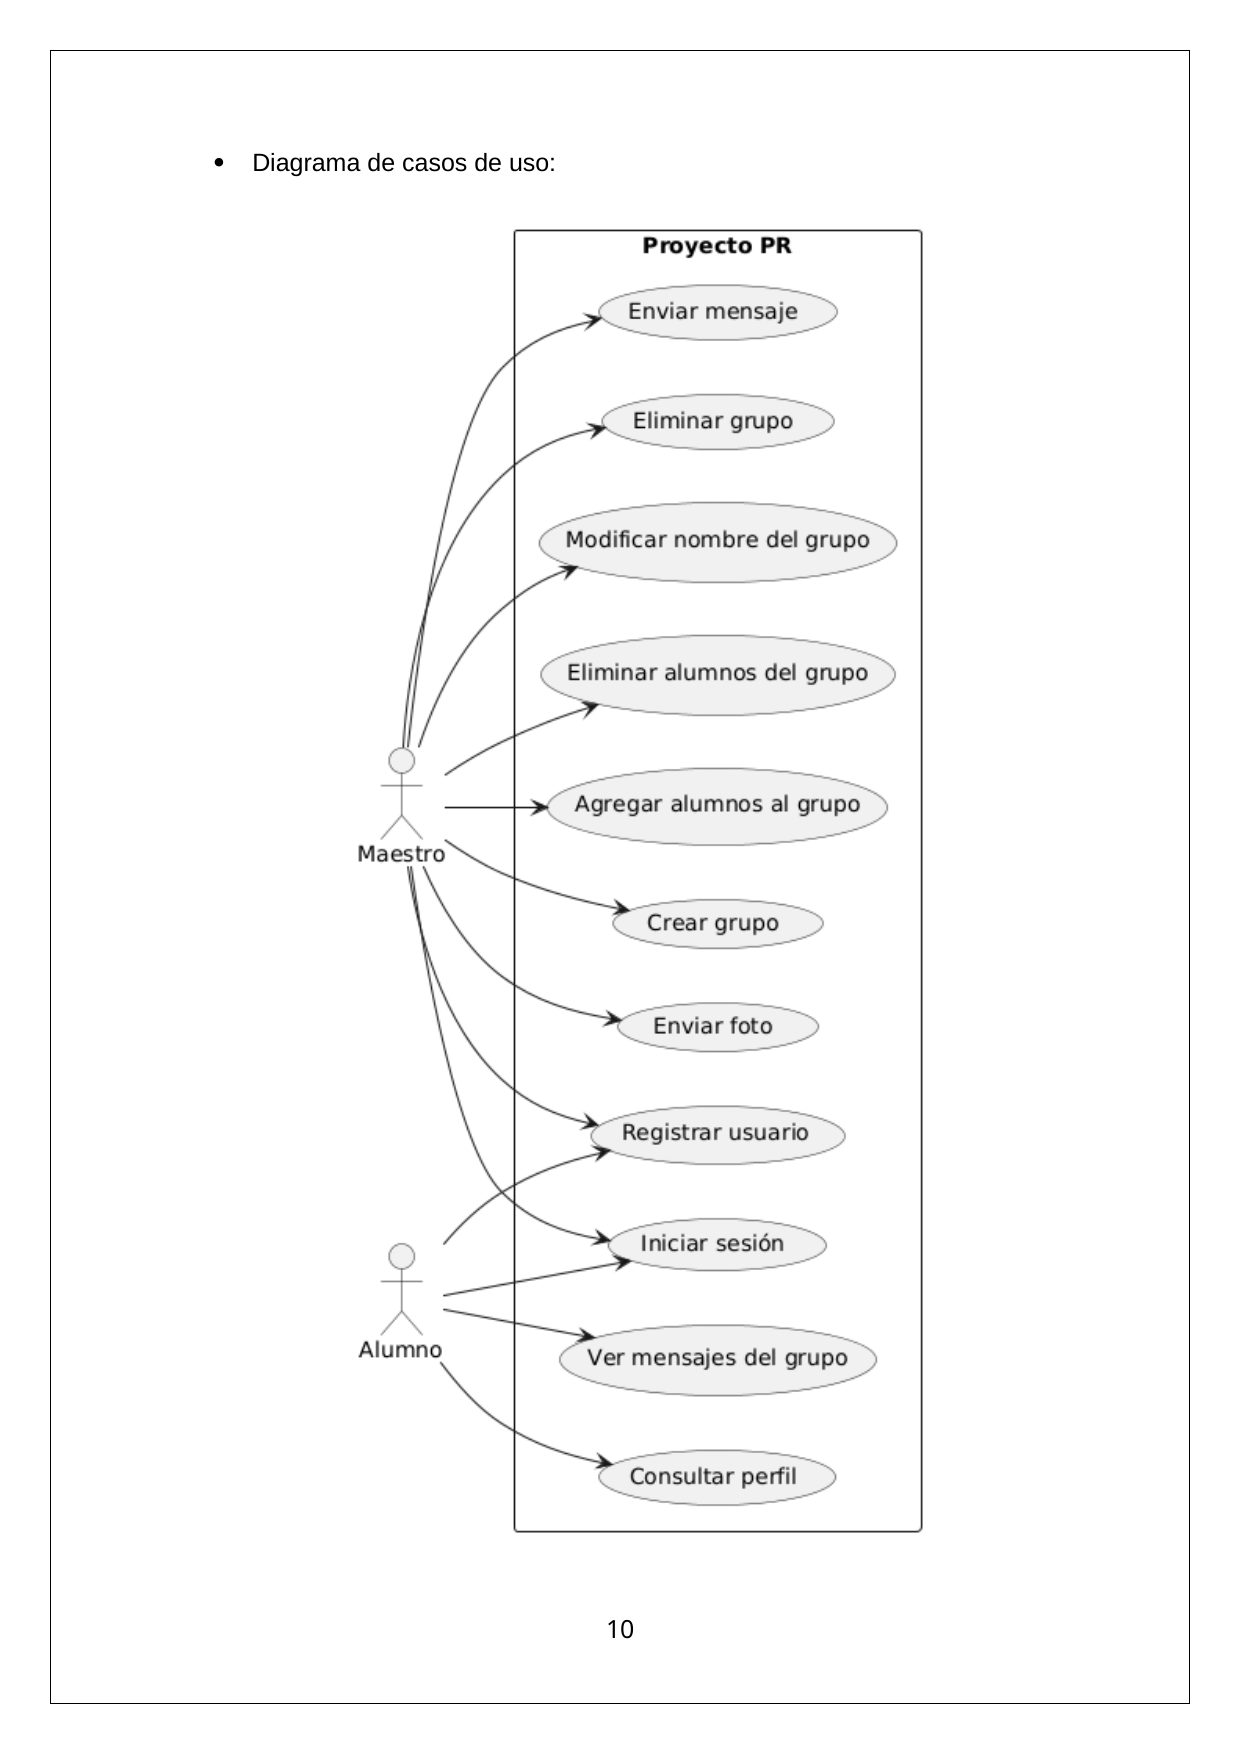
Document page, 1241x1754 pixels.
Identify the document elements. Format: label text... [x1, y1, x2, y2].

picture [348, 220, 929, 1539]
list Diagrama de casos de uso: [214, 147, 1063, 176]
